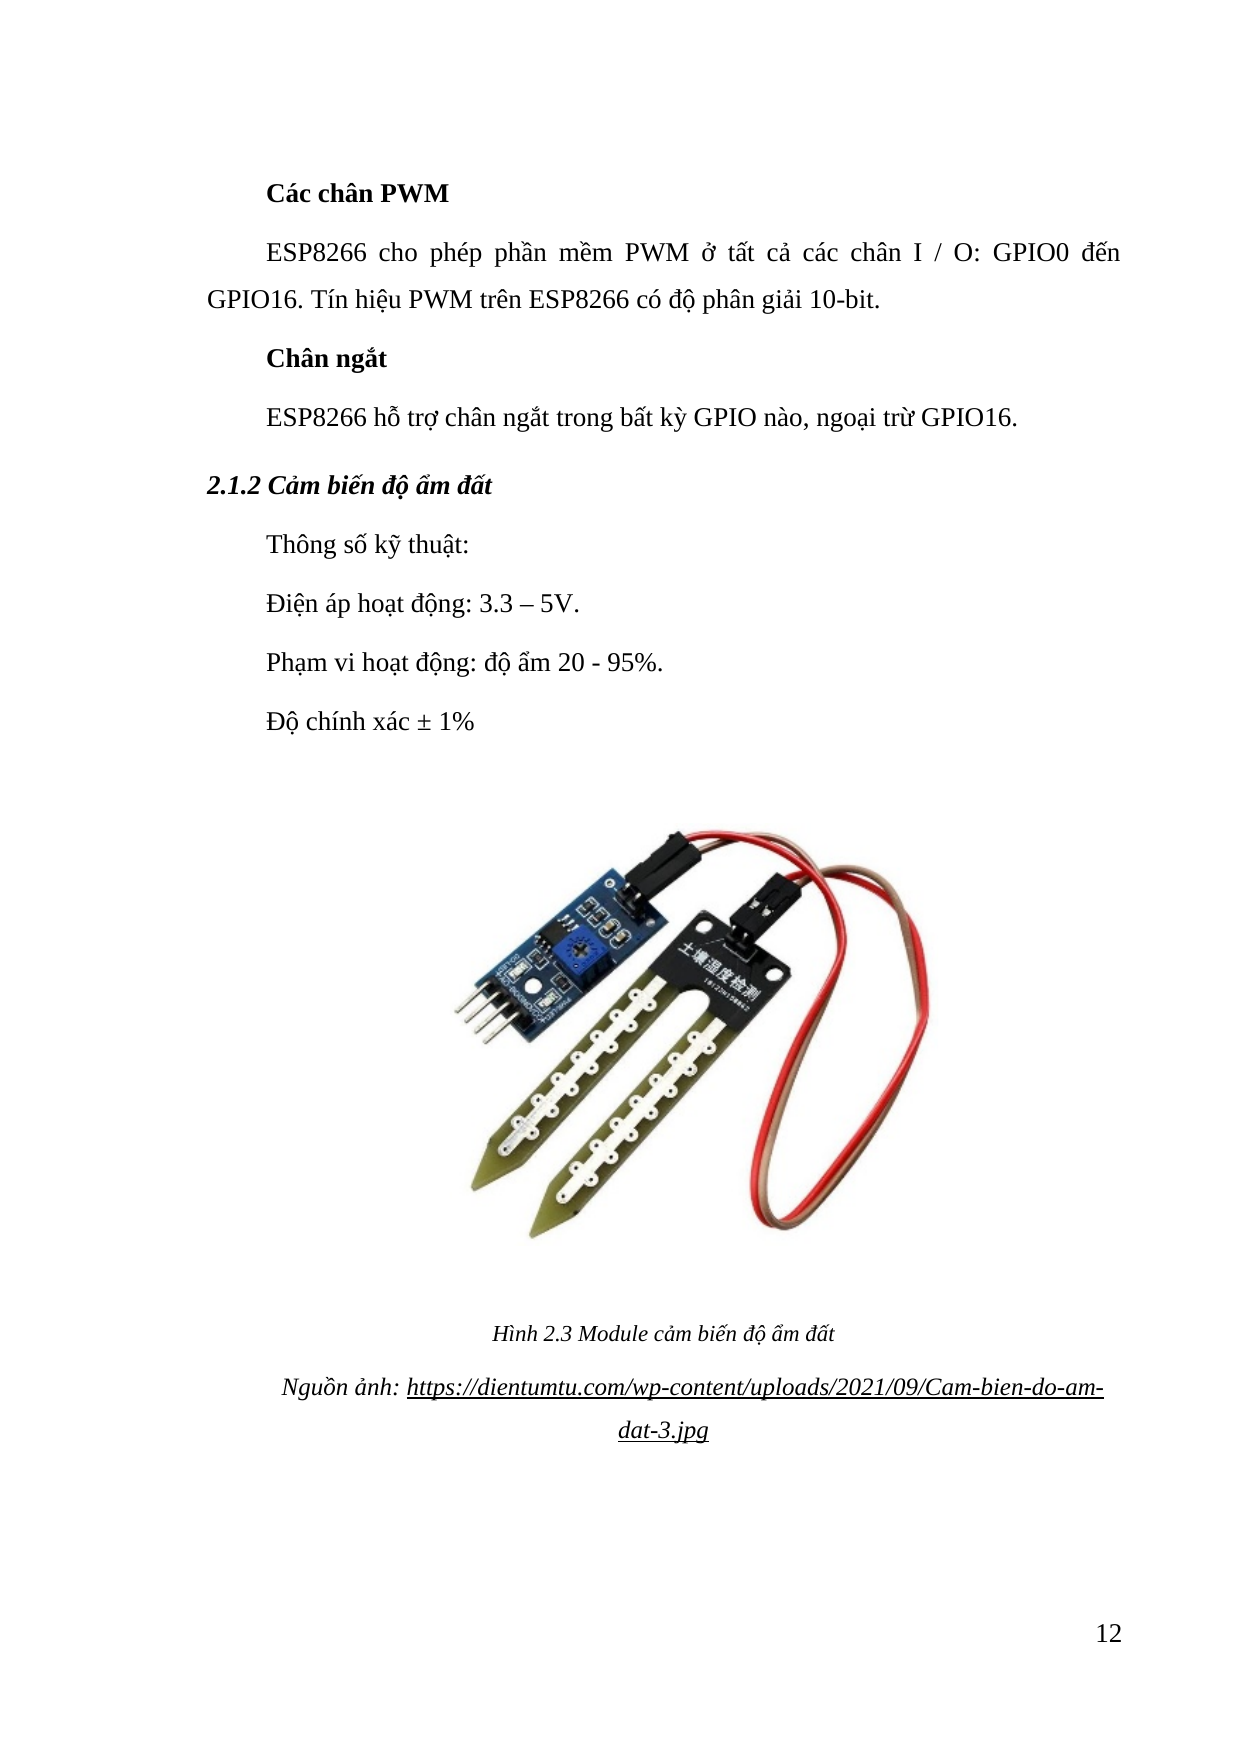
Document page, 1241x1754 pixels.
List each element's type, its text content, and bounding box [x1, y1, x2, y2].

text Độ chính xác ± 1% [207, 706, 1122, 737]
picture [449, 823, 939, 1246]
text Điện áp hoạt động: 3.3 – 5V. [207, 587, 1122, 618]
text Các chân PWM [207, 177, 1122, 208]
text Thông số kỹ thuật: [207, 528, 1122, 559]
text Hình 2.3 Module cảm biến độ ẩm đất [207, 1321, 1122, 1347]
text ESP8266 cho phép phần mềm PWM ở tất cả các chân I / O: GPIO0 đến GPIO16. Tín hiệu PWM trên ESP8266 có độ phân giải 10-bit. [207, 236, 1122, 314]
text ESP8266 hỗ trợ chân ngắt trong bất kỳ GPIO nào, ngoại trừ GPIO16. [207, 401, 1122, 432]
text Nguồn ảnh: https://dientumtu.com/wp-content/uploads/2021/09/Cam-bien-do-am-dat-3.jpg [207, 1372, 1122, 1444]
text Chân ngắt [207, 342, 1122, 373]
text Phạm vi hoạt động: độ ẩm 20 - 95%. [207, 646, 1122, 677]
subtitle 2.1.2 Cảm biến độ ẩm đất [207, 469, 1122, 500]
